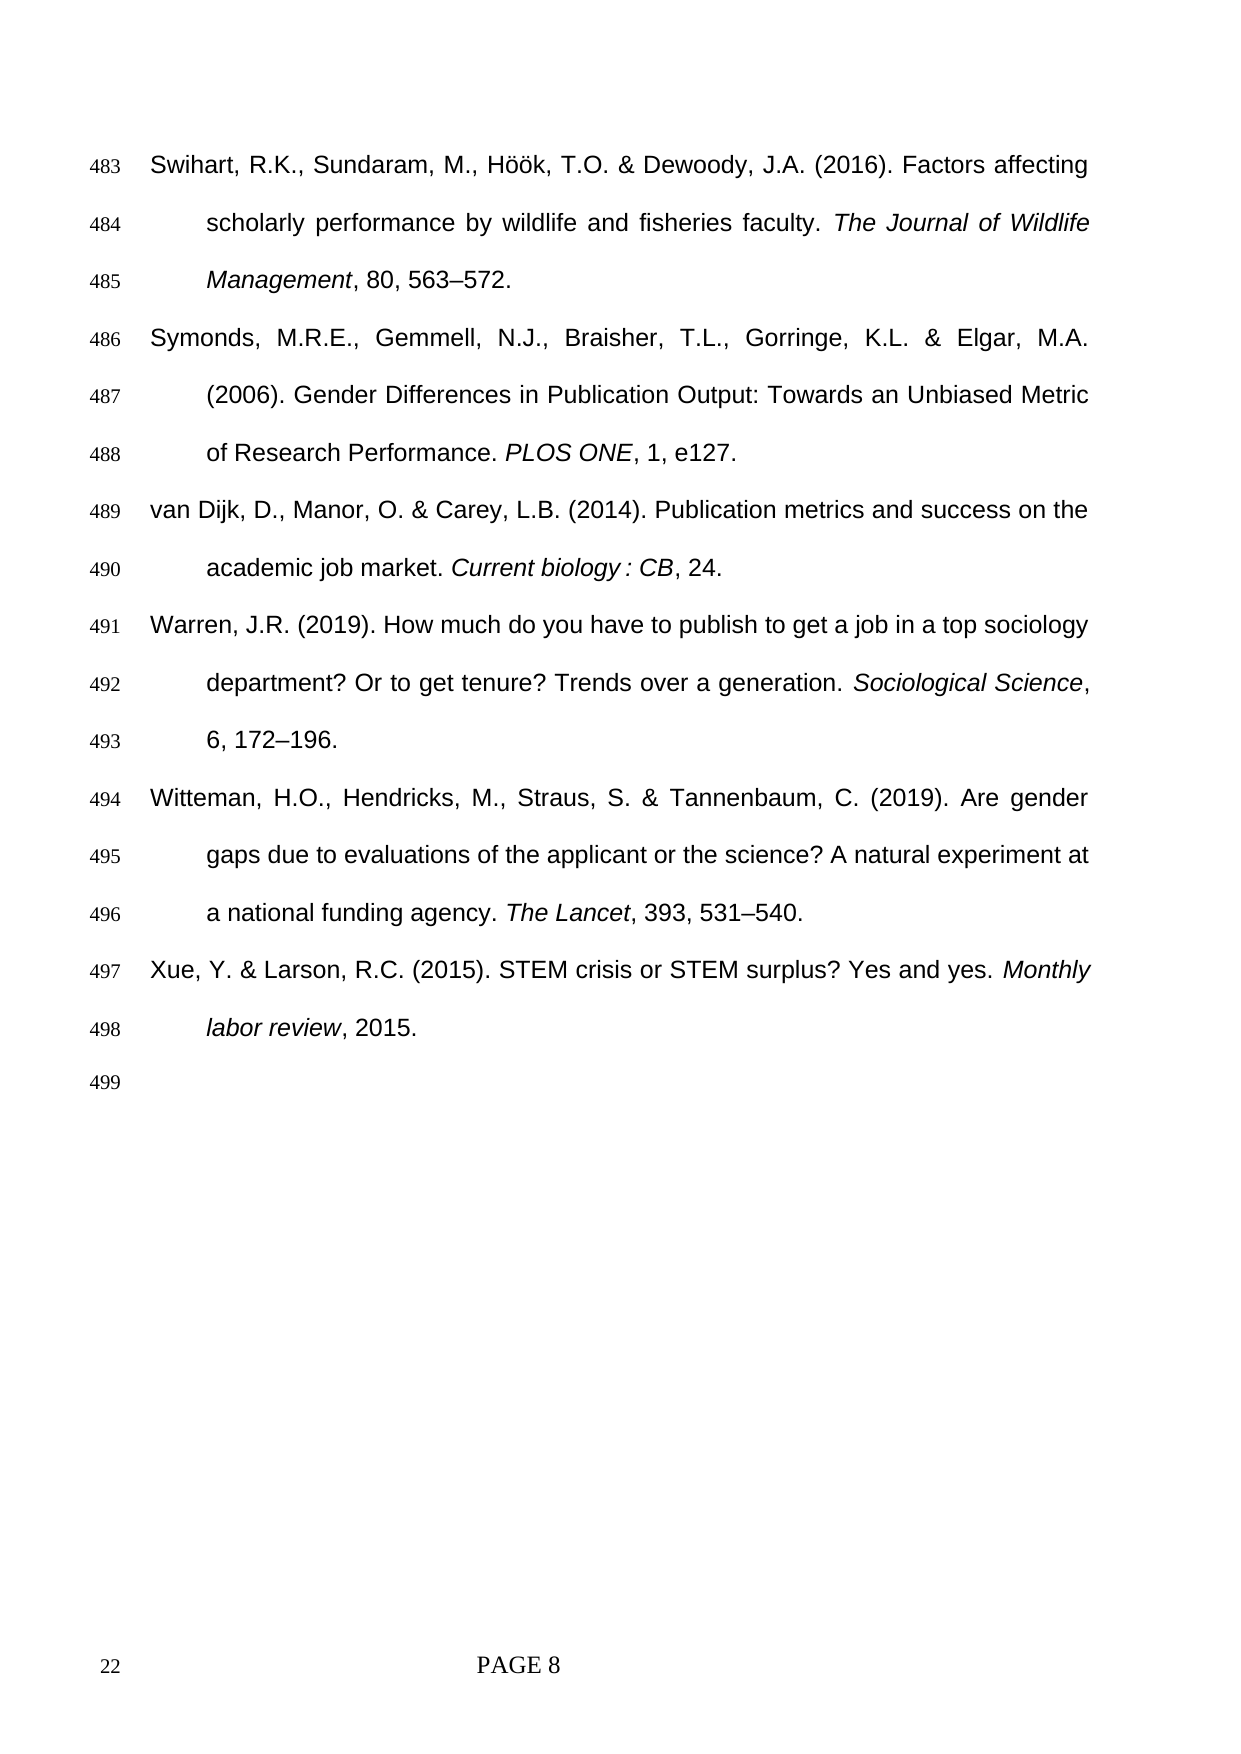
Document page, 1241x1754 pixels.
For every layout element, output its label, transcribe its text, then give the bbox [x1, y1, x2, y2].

text Symonds, M.R.E., Gemmell, N.J., Braisher, T.L., Gorringe, K.L. & Elgar, M.A. (2006). Gender Differences in Publication Output: Towards an Unbiased Metric of Research Performance. PLOS ONE, 1, e127. [150, 322, 1090, 466]
text van Dijk, D., Manor, O. & Carey, L.B. (2014). Publication metrics and success on the academic job market. Current biology : CB, 24. [150, 495, 1090, 581]
text Xue, Y. & Larson, R.C. (2015). STEM crisis or STEM surplus? Yes and yes. Monthly labor review, 2015. [150, 955, 1090, 1041]
text Swihart, R.K., Sundaram, M., Höök, T.O. & Dewoody, J.A. (2016). Factors affecting scholarly performance by wildlife and fisheries faculty. The Journal of Wildlife Management, 80, 563–572. [150, 150, 1090, 294]
text Warren, J.R. (2019). How much do you have to publish to get a job in a top sociology department? Or to get tenure? Trends over a generation. Sociological Science, 6, 172–196. [150, 610, 1090, 754]
text Witteman, H.O., Hendricks, M., Straus, S. & Tannenbaum, C. (2019). Are gender gaps due to evaluations of the applicant or the science? A natural experiment at a national funding agency. The Lancet, 393, 531–540. [150, 782, 1090, 926]
